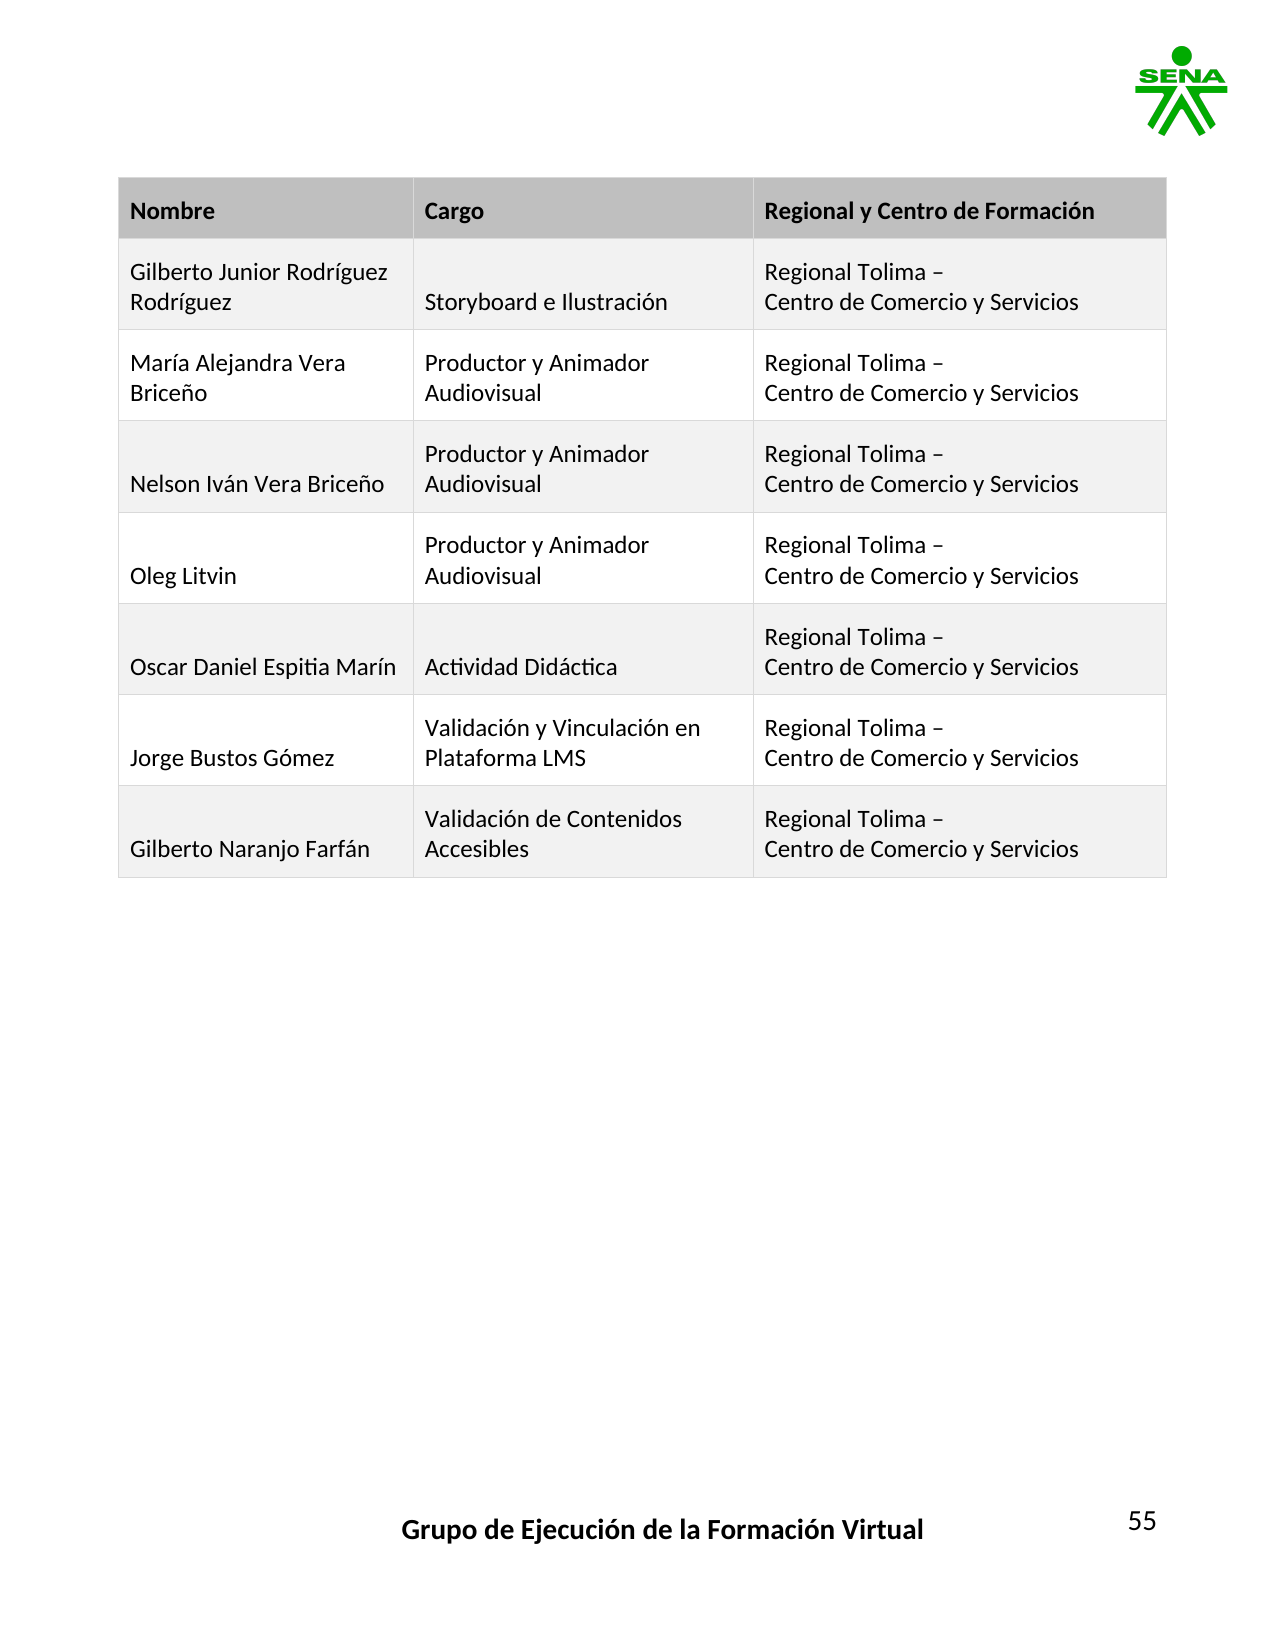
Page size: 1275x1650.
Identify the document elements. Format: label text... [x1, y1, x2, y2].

table_cell Regional Tolima – Centro de Comercio y Servicios [754, 330, 1166, 420]
table_cell Regional Tolima – Centro de Comercio y Servicios [754, 513, 1166, 603]
table_cell Nelson Iván Vera Briceño [119, 421, 413, 512]
table_cell Actividad Didáctica [414, 604, 753, 694]
table_cell Validación de Contenidos Accesibles [414, 786, 753, 877]
table_cell Storyboard e Ilustración [414, 239, 753, 329]
table_cell Jorge Bustos Gómez [119, 695, 413, 785]
table_cell Productor y Animador Audiovisual [414, 330, 753, 420]
table_cell Regional Tolima – Centro de Comercio y Servicios [754, 786, 1166, 877]
table_cell Validación y Vinculación en Plataforma LMS [414, 695, 753, 785]
table_cell Oscar Daniel Espitia Marín [119, 604, 413, 694]
table_cell Productor y Animador Audiovisual [414, 513, 753, 603]
table_cell María Alejandra Vera Briceño [119, 330, 413, 420]
table_cell Regional Tolima – Centro de Comercio y Servicios [754, 604, 1166, 694]
table_cell Gilberto Junior Rodríguez Rodríguez [119, 239, 413, 329]
table_cell Regional Tolima – Centro de Comercio y Servicios [754, 239, 1166, 329]
table_header Cargo [414, 178, 753, 238]
table_cell Regional Tolima – Centro de Comercio y Servicios [754, 421, 1166, 512]
table_cell Regional Tolima – Centro de Comercio y Servicios [754, 695, 1166, 785]
picture [1135, 46, 1228, 136]
table_cell Productor y Animador Audiovisual [414, 421, 753, 512]
table_header Regional y Centro de Formación [754, 178, 1166, 238]
table_cell Oleg Litvin [119, 513, 413, 603]
table_cell Gilberto Naranjo Farfán [119, 786, 413, 877]
table_header Nombre [119, 178, 413, 238]
